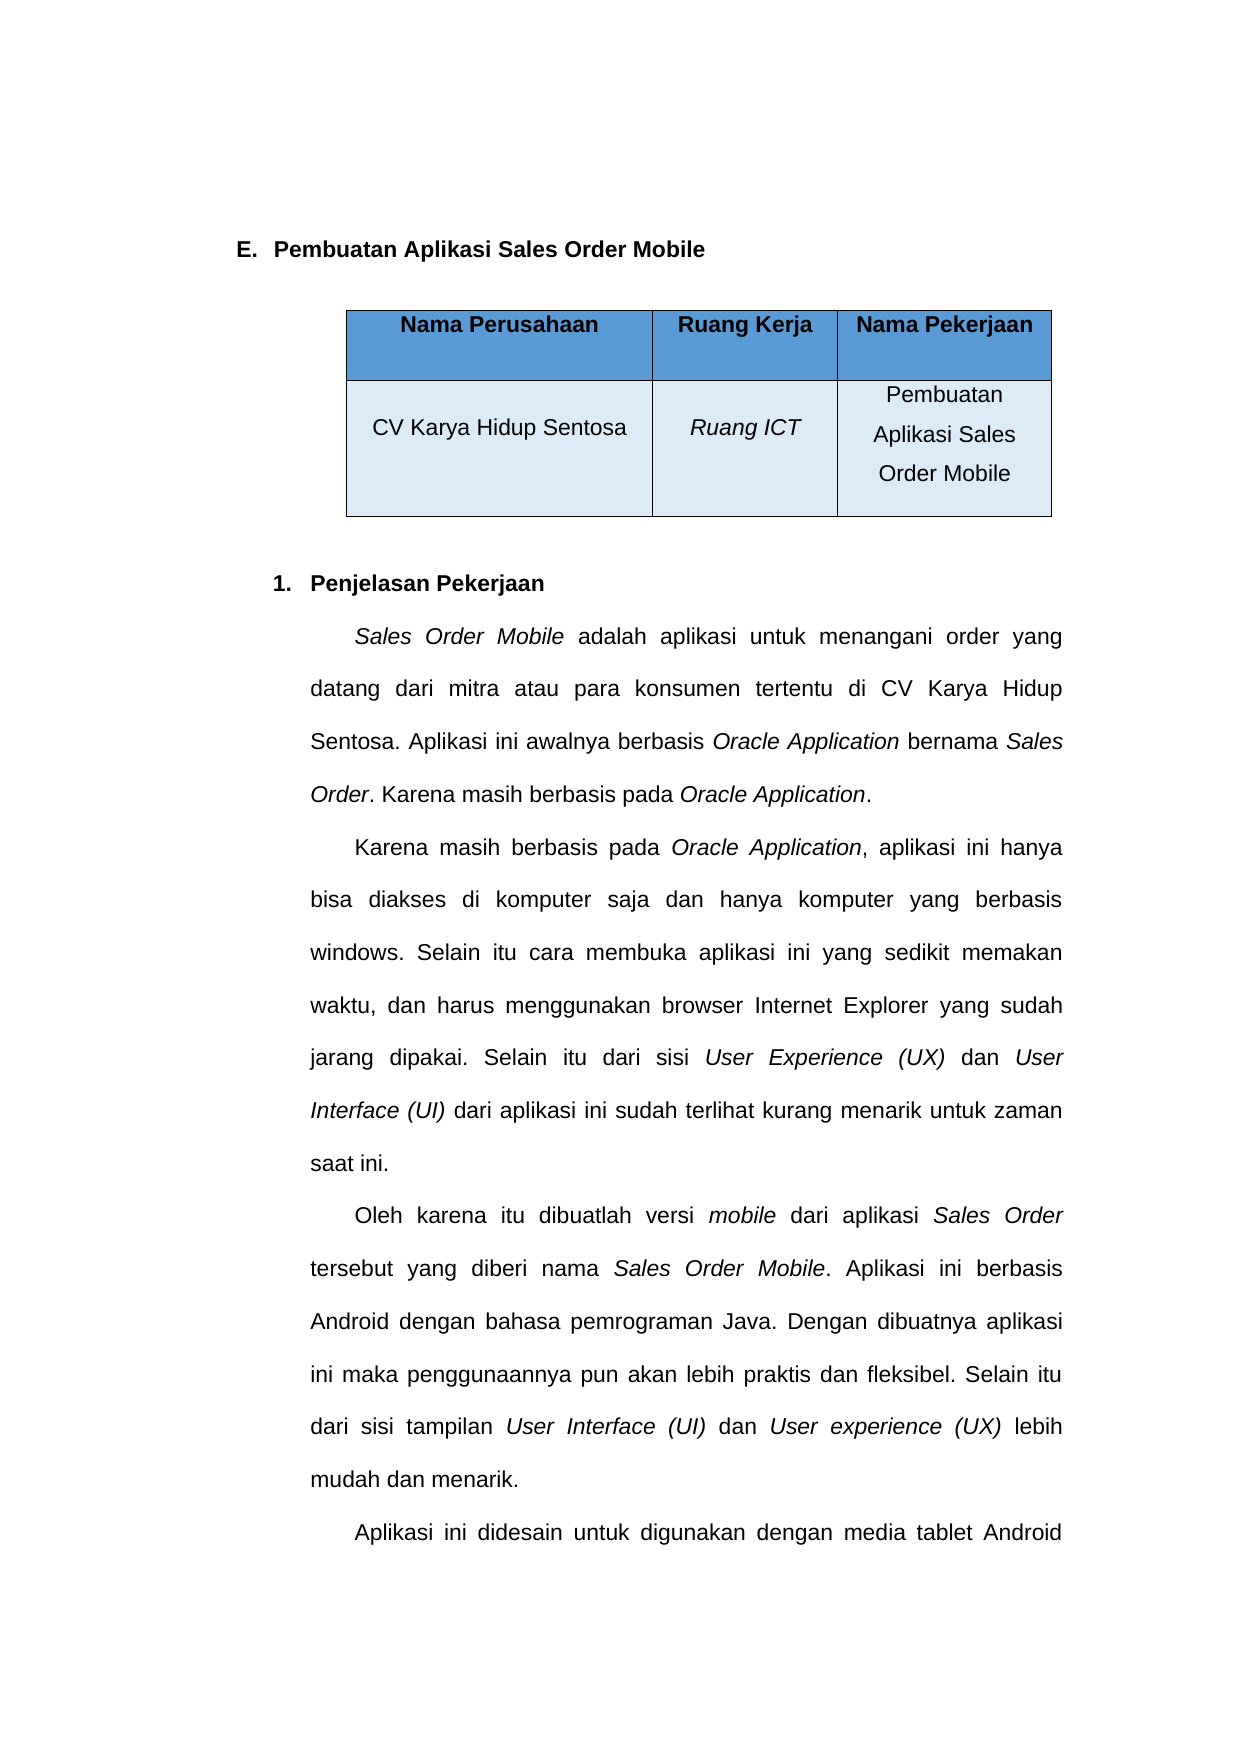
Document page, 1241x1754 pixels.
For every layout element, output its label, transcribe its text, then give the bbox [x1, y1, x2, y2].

text Oleh karena itu dibuatlah versi mobile dari aplikasi Sales Order tersebut yang diberi nama Sales Order Mobile. Aplikasi ini berbasis Android dengan bahasa pemrograman Java. Dengan dibuatnya aplikasi ini maka penggunaannya pun akan lebih praktis dan fleksibel. Selain itu dari sisi tampilan User Interface (UI) dan User experience (UX) lebih mudah dan menarik. [310, 1202, 1063, 1492]
table_header Ruang Kerja [653, 311, 837, 380]
table_header Nama Perusahaan [347, 311, 652, 380]
text Sales Order Mobile adalah aplikasi untuk menangani order yang datang dari mitra atau para konsumen tertentu di CV Karya Hidup Sentosa. Aplikasi ini awalnya berbasis Oracle Application bernama Sales Order. Karena masih berbasis pada Oracle Application. [310, 623, 1063, 807]
table_cell CV Karya Hidup Sentosa [347, 381, 652, 516]
table_cell Pembuatan Aplikasi Sales Order Mobile [838, 381, 1051, 516]
text Karena masih berbasis pada Oracle Application, aplikasi ini hanya bisa diakses di komputer saja dan hanya komputer yang berbasis windows. Selain itu cara membuka aplikasi ini yang sedikit memakan waktu, dan harus menggunakan browser Internet Explorer yang sudah jarang dipakai. Selain itu dari sisi User Experience (UX) dan User Interface (UI) dari aplikasi ini sudah terlihat kurang menarik untuk zaman saat ini. [310, 833, 1063, 1176]
subtitle Penjelasan Pekerjaan [273, 570, 1063, 596]
table_header Nama Pekerjaan [838, 311, 1051, 380]
subtitle Pembuatan Aplikasi Sales Order Mobile [236, 236, 1063, 263]
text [310, 1519, 1063, 1545]
table_cell Ruang ICT [653, 381, 837, 516]
